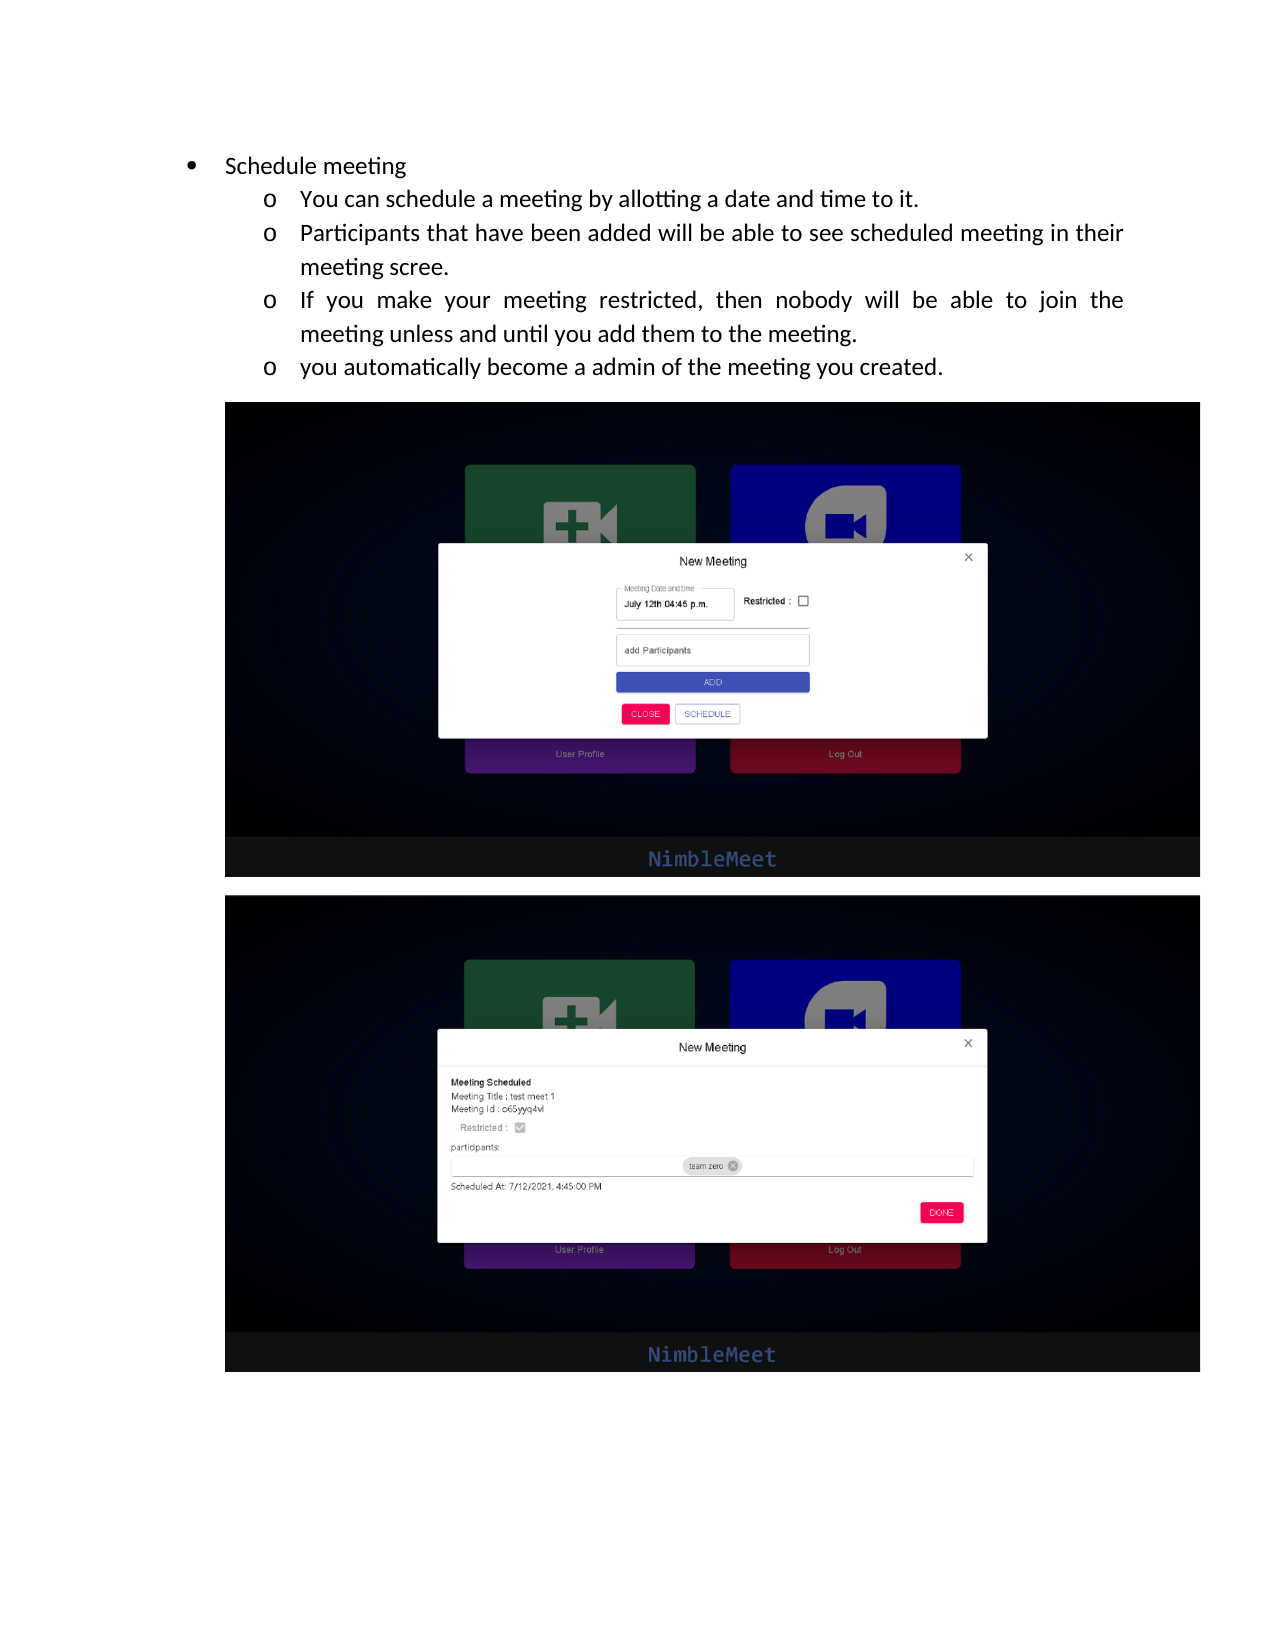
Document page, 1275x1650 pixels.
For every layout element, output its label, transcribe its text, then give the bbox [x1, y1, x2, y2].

list you automatically become a admin of the meeting you created. [262, 351, 1125, 383]
list Schedule meeting [187, 150, 1125, 181]
list If you make your meeting restricted, then nobody will be able to join the meeting unless and until you add them to the meeting. [262, 284, 1125, 349]
list Participants that have been added will be able to see scheduled meeting in their meeting scree. [262, 217, 1125, 282]
picture [225, 402, 1200, 877]
list You can schedule a meeting by allotting a date and time to it. [262, 183, 1125, 215]
picture [225, 895, 1200, 1372]
